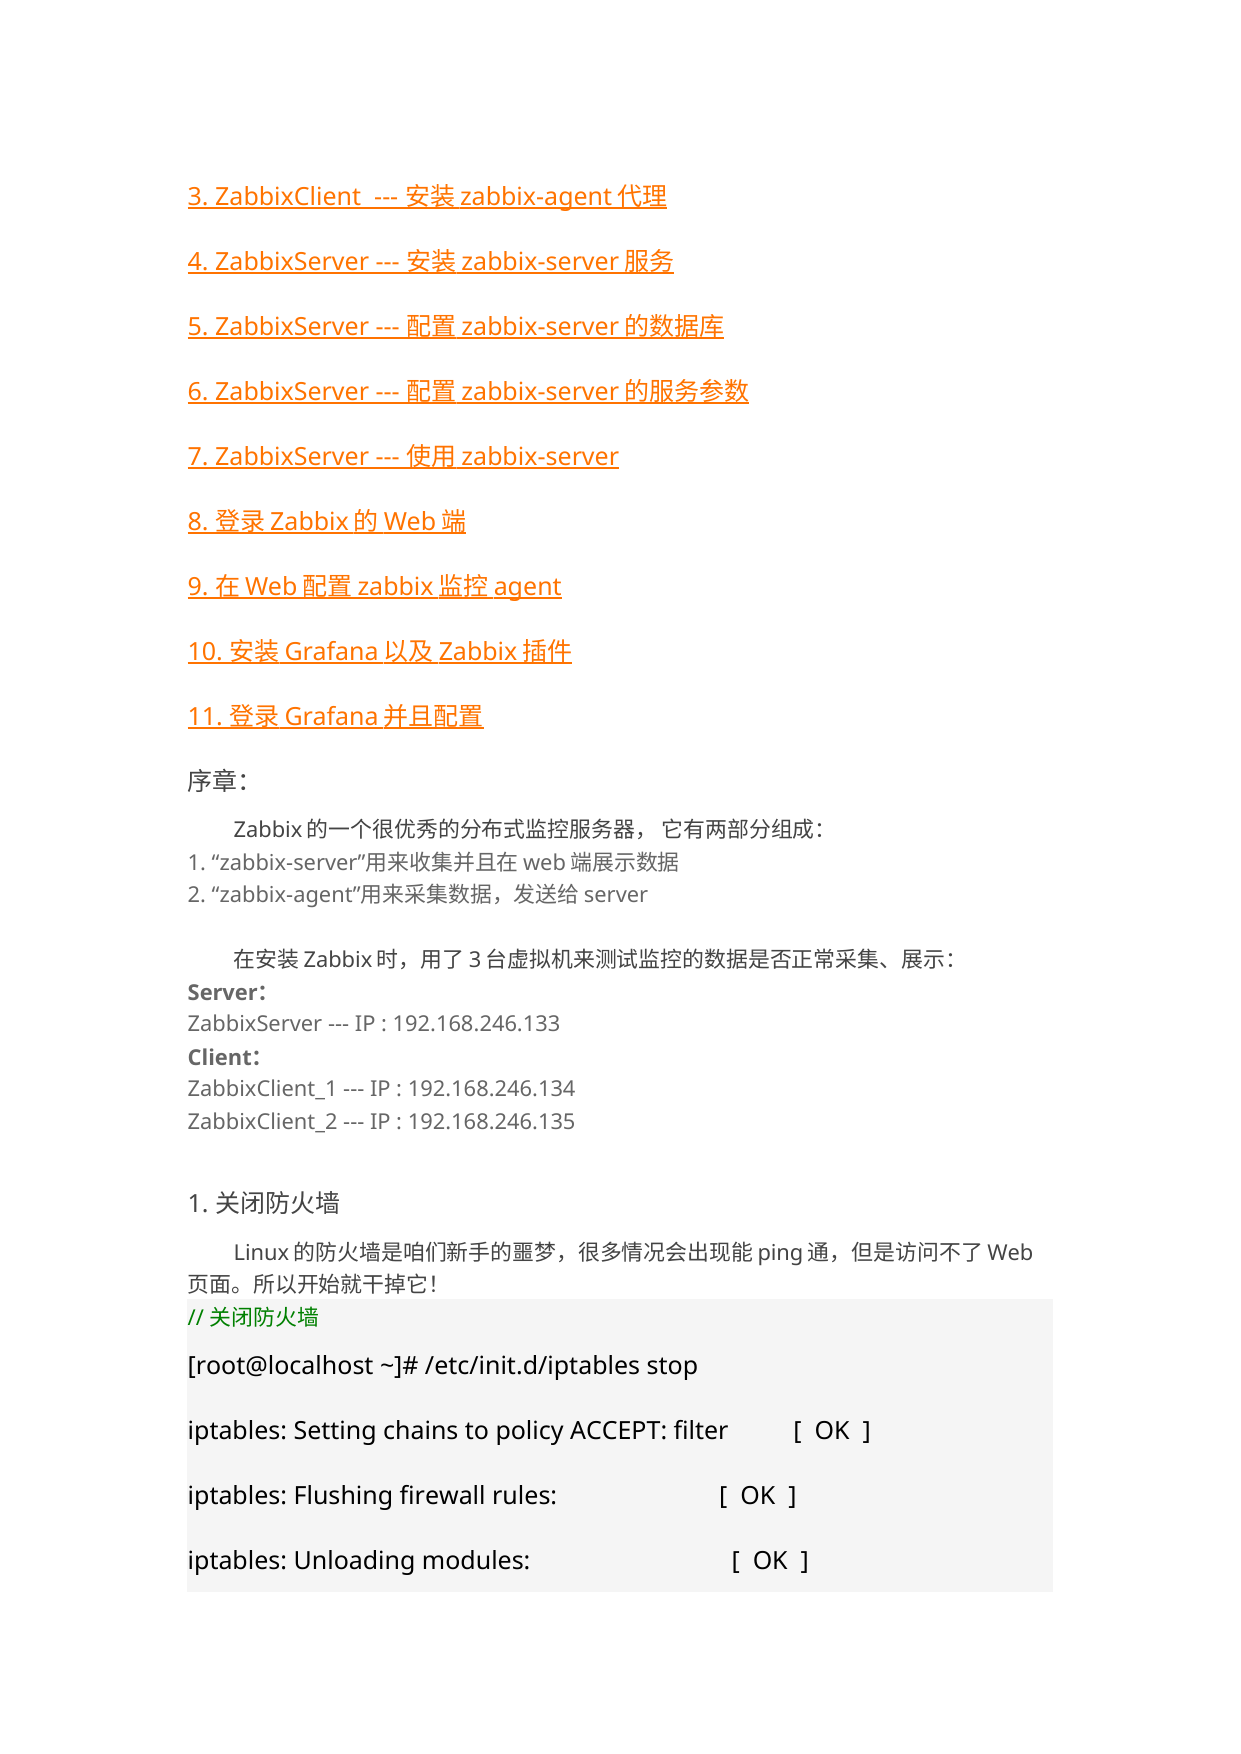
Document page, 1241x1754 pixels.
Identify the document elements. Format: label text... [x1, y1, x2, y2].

text 11. 登录Grafana并且配置 [187, 682, 1053, 747]
text 6. ZabbixServer --- 配置zabbix-server的服务参数 [187, 357, 1053, 422]
text ZabbixServer --- IP : 192.168.246.133 [187, 1007, 1053, 1039]
text Client： [187, 1039, 1053, 1072]
text 3. ZabbixClient --- 安装zabbix-agent代理 [187, 162, 1053, 227]
text [root@localhost ~]# /etc/init.d/iptables stop [187, 1332, 1053, 1397]
text 9. 在Web配置zabbix监控agent [187, 552, 1053, 617]
text 1. 关闭防火墙 [187, 1169, 1053, 1234]
text Server： [187, 974, 1053, 1007]
text 2. “zabbix-agent”用来采集数据，发送给server [187, 877, 1053, 909]
text iptables: Setting chains to policy ACCEPT: filter [ OK ] [187, 1397, 1053, 1462]
text Linux的防火墙是咱们新手的噩梦，很多情况会出现能ping通，但是访问不了Web页面。所以开始就干掉它！ [187, 1234, 1053, 1299]
text iptables: Flushing firewall rules: [ OK ] [187, 1462, 1053, 1527]
text iptables: Unloading modules: [ OK ] [187, 1527, 1053, 1592]
text 8. 登录Zabbix的Web端 [187, 487, 1053, 552]
text 7. ZabbixServer --- 使用zabbix-server [187, 422, 1053, 487]
text 5. ZabbixServer --- 配置zabbix-server的数据库 [187, 292, 1053, 357]
text 在安装Zabbix时，用了3台虚拟机来测试监控的数据是否正常采集、展示： [187, 942, 1053, 974]
text 10. 安装Grafana以及Zabbix插件 [187, 617, 1053, 682]
text 1. “zabbix-server”用来收集并且在web端展示数据 [187, 844, 1053, 877]
text 序章： [187, 747, 1053, 812]
text ZabbixClient_2 --- IP : 192.168.246.135 [187, 1104, 1053, 1137]
text ZabbixClient_1 --- IP : 192.168.246.134 [187, 1072, 1053, 1104]
text // 关闭防火墙 [187, 1299, 1053, 1332]
text Zabbix的一个很优秀的分布式监控服务器， 它有两部分组成： [187, 812, 1053, 844]
text 4. ZabbixServer --- 安装zabbix-server服务 [187, 227, 1053, 292]
